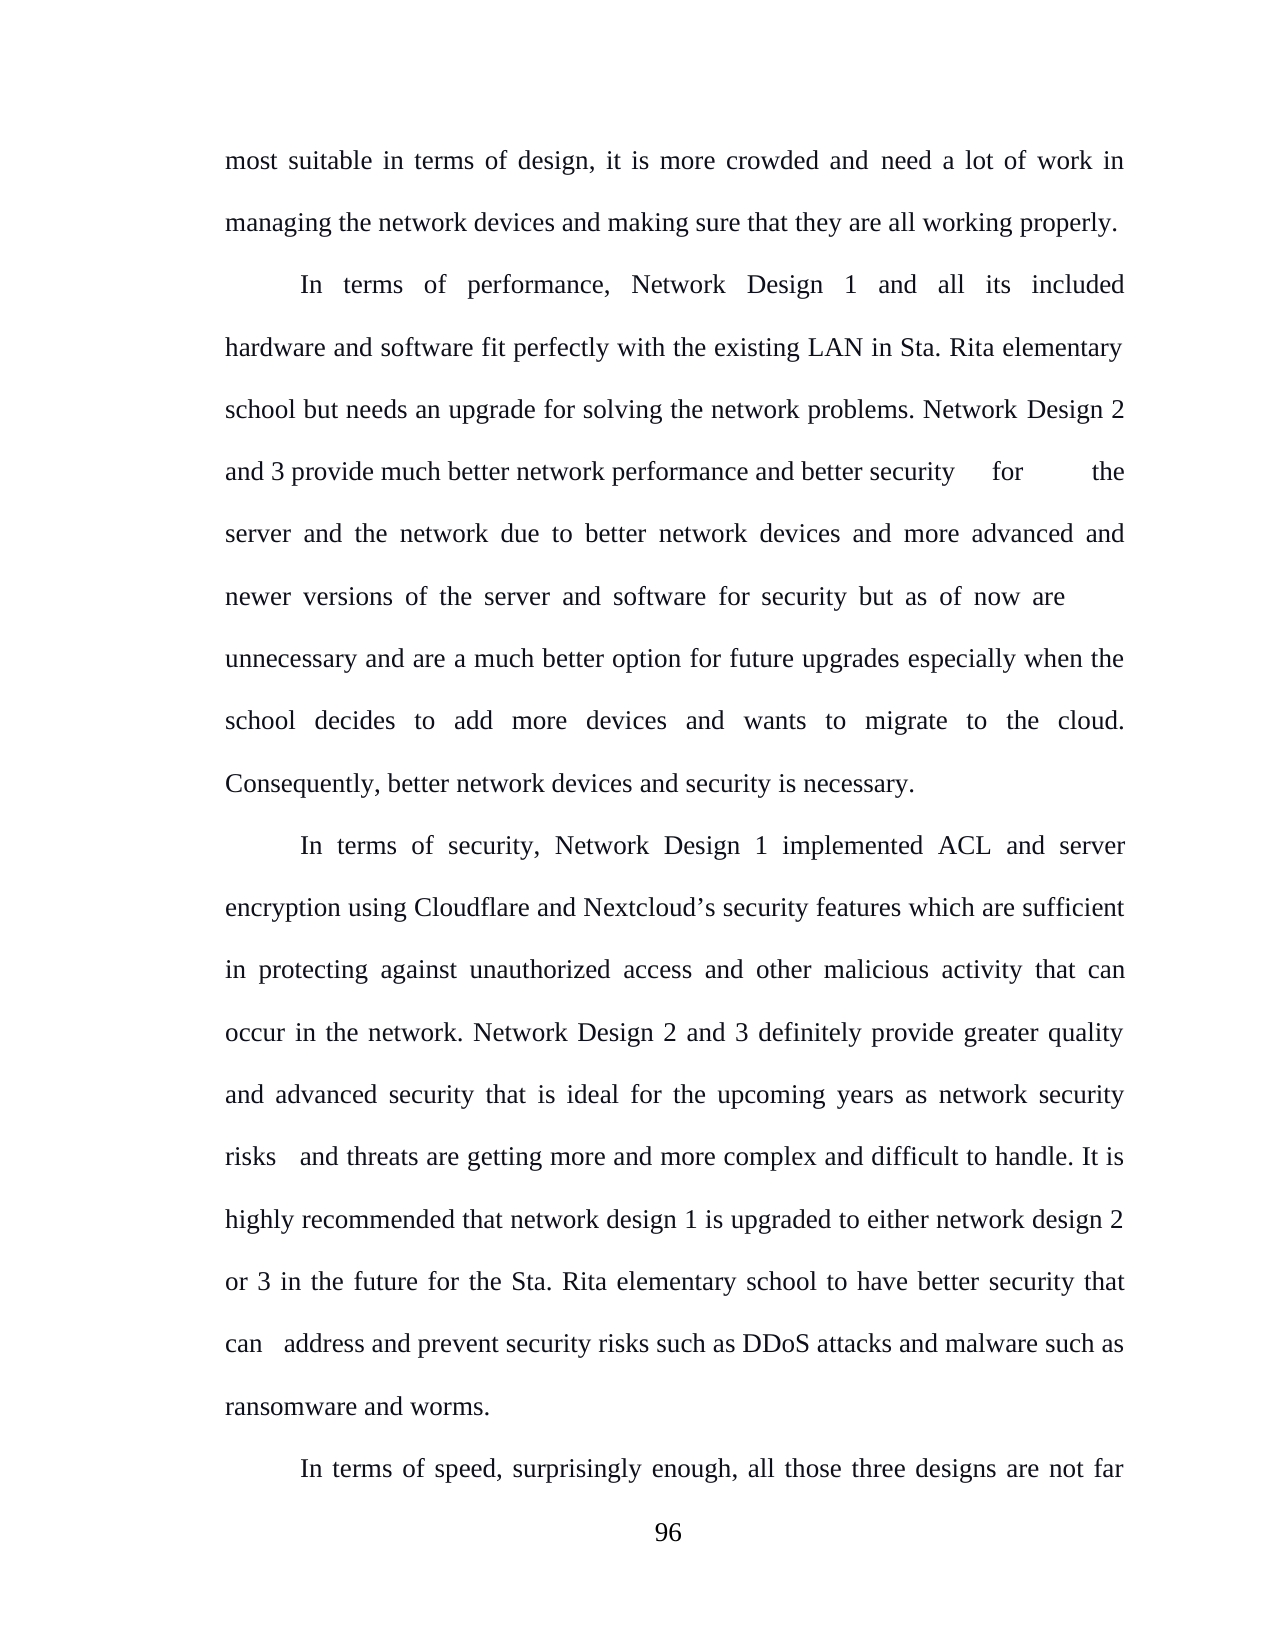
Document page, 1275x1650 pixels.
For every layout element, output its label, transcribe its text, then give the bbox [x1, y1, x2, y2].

text In terms of security, Network Design 1 implemented ACL and server encryption using Cloudflare and Nextcloud’s security features which are sufficient in protecting against unauthorized access and other malicious activity that can occur in the network. Network Design 2 and 3 definitely provide greater quality and advanced security that is ideal for the upcoming years as network security risks and threats are getting more and more complex and difficult to handle. It is highly recommended that network design 1 is upgraded to either network design 2 or 3 in the future for the Sta. Rita elementary school to have better security that can address and prevent security risks such as DDoS attacks and malware such as ransomware and worms. [225, 829, 1125, 1421]
text unnecessary and are a much better option for future upgrades especially when the school decides to add more devices and wants to migrate to the cloud. Consequently, better network devices and security is necessary. [225, 642, 1125, 798]
text In terms of performance, Network Design 1 and all its included hardware and software fit perfectly with the existing LAN in Sta. Rita elementary school but needs an upgrade for solving the network problems. Network Design 2 and 3 provide much better network performance and better security for the server and the network due to better network devices and more advanced and newer versions of the server and software for security but as of now are [225, 268, 1125, 611]
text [225, 1452, 1125, 1483]
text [225, 144, 1125, 237]
